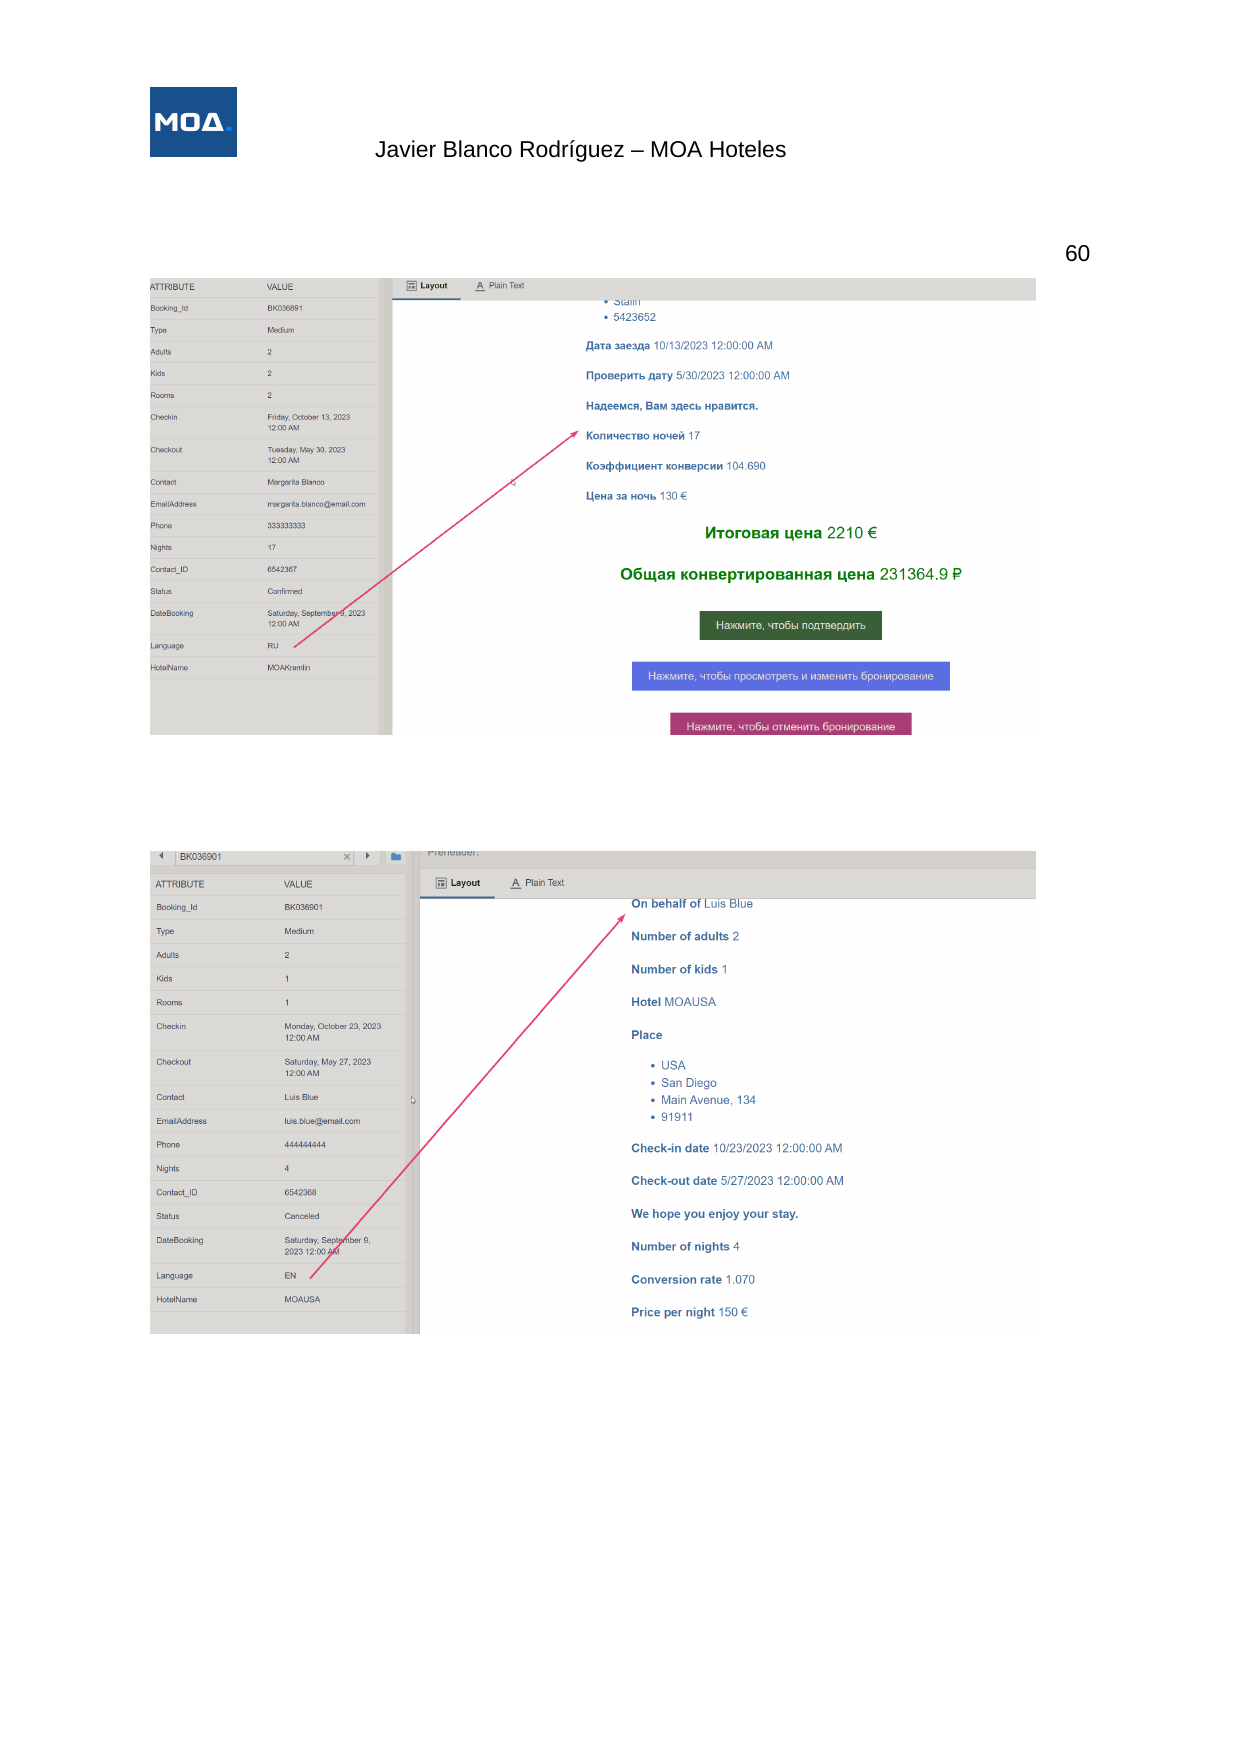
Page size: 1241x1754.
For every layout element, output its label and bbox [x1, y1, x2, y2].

picture [150, 278, 1036, 735]
picture [150, 851, 1036, 1334]
picture [150, 87, 237, 157]
